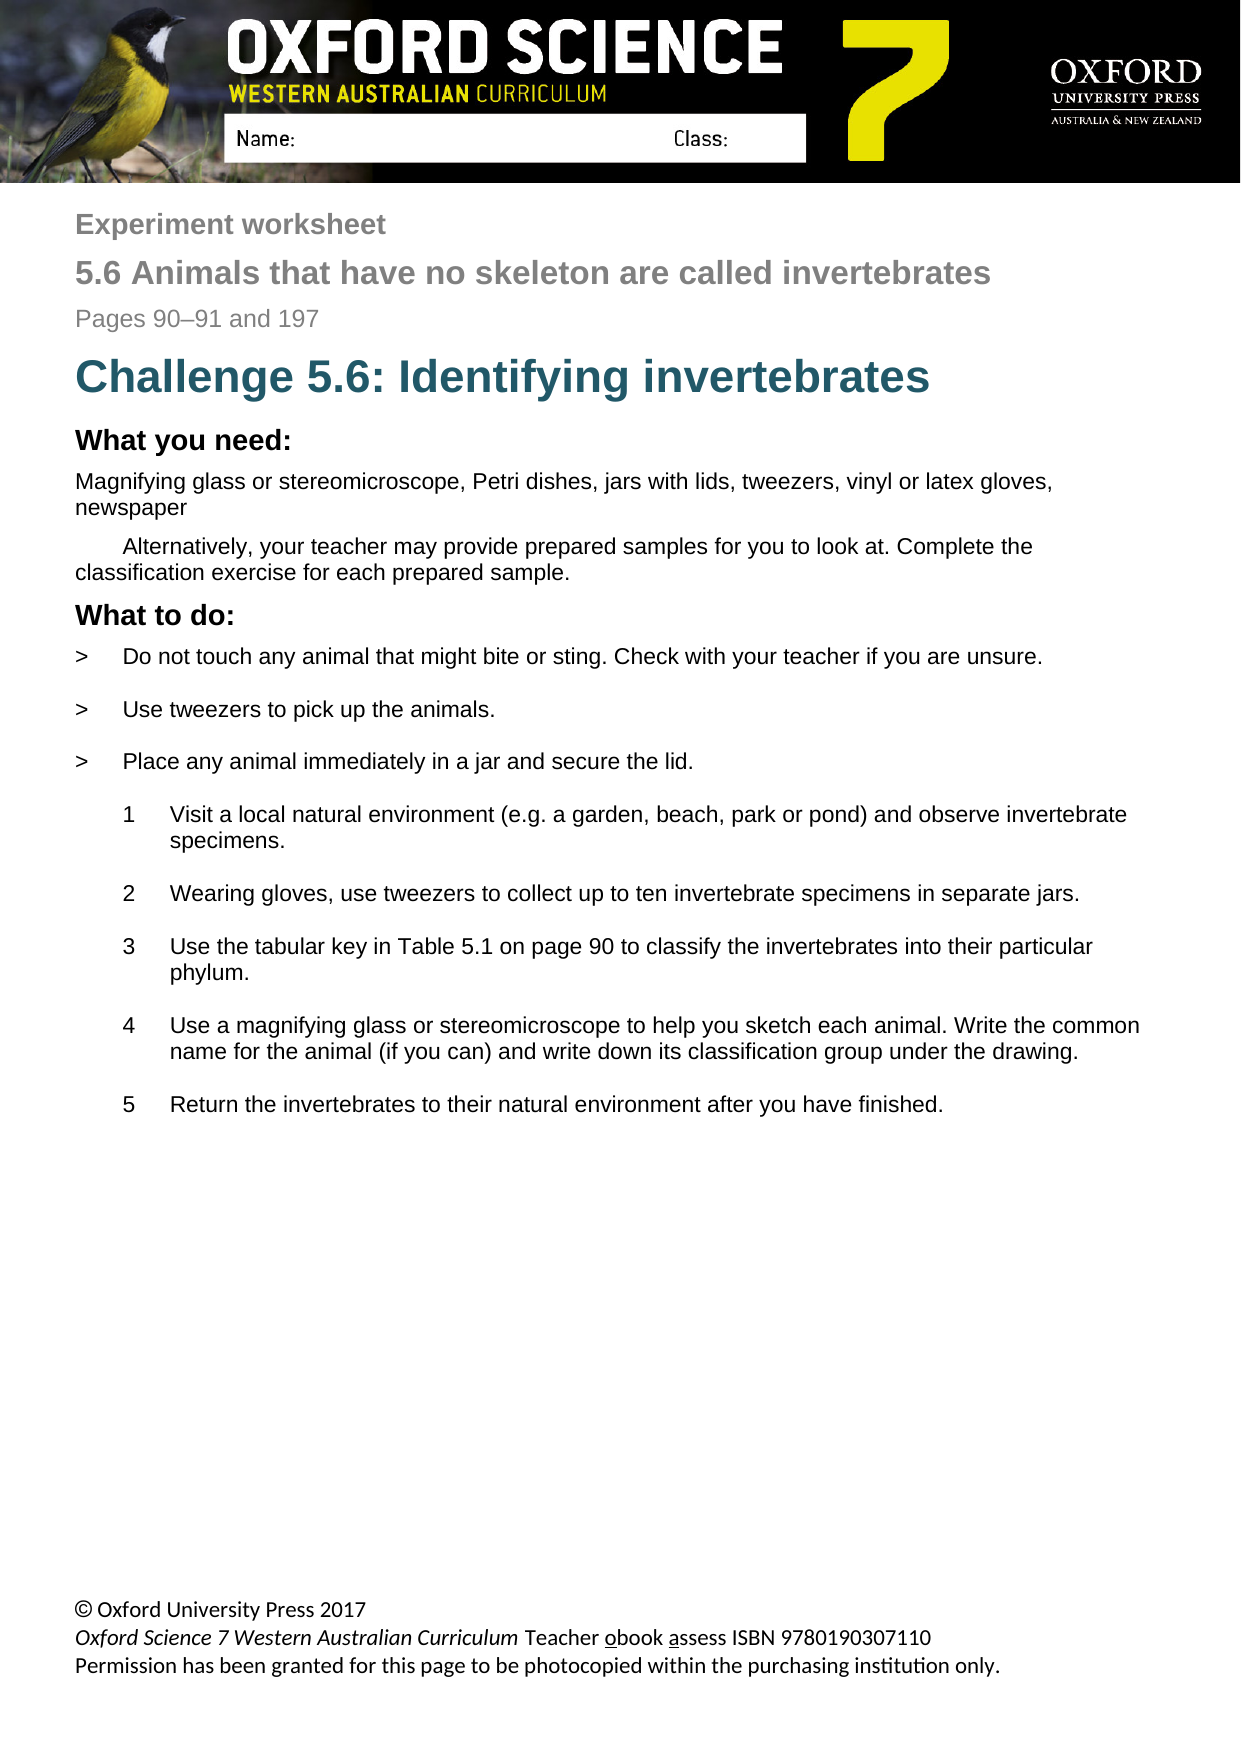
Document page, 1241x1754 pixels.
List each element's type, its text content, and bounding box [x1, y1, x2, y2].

text Alternatively, your teacher may provide prepared samples for you to look at. Complete the classification exercise for each prepared sample. [75, 533, 1165, 586]
list 2 Wearing gloves, use tweezers to collect up to ten invertebrate specimens in separate jars. [122, 880, 1165, 906]
text Magnifying glass or stereomicroscope, Petri dishes, jars with lids, tweezers, vinyl or latex gloves, newspaper [75, 468, 1165, 520]
text Pages 90–91 and 197 [75, 304, 1165, 333]
list 4 Use a magnifying glass or stereomicroscope to help you sketch each animal. Write the common name for the animal (if you can) and write down its classification group under the drawing. [122, 1012, 1165, 1064]
text What you need: [75, 423, 1165, 456]
text 5.6 Animals that have no skeleton are called invertebrates [75, 253, 1165, 292]
text Challenge 5.6: Identifying invertebrates [75, 350, 1165, 403]
list > Use tweezers to pick up the animals. [75, 696, 1165, 722]
list > Do not touch any animal that might bite or sting. Check with your teacher if you are unsure. [75, 643, 1165, 669]
list > Place any animal immediately in a jar and secure the lid. [75, 748, 1165, 775]
text Experiment worksheet [75, 207, 1165, 241]
list 5 Return the invertebrates to their natural environment after you have finished. [122, 1091, 1165, 1117]
list 1 Visit a local natural environment (e.g. a garden, beach, park or pond) and observe invertebrate specimens. [122, 801, 1165, 854]
text What to do: [75, 598, 1165, 632]
list 3 Use the tabular key in Table 5.1 on page 90 to classify the invertebrates into their particular phylum. [122, 933, 1165, 986]
picture [0, 0, 1241, 183]
